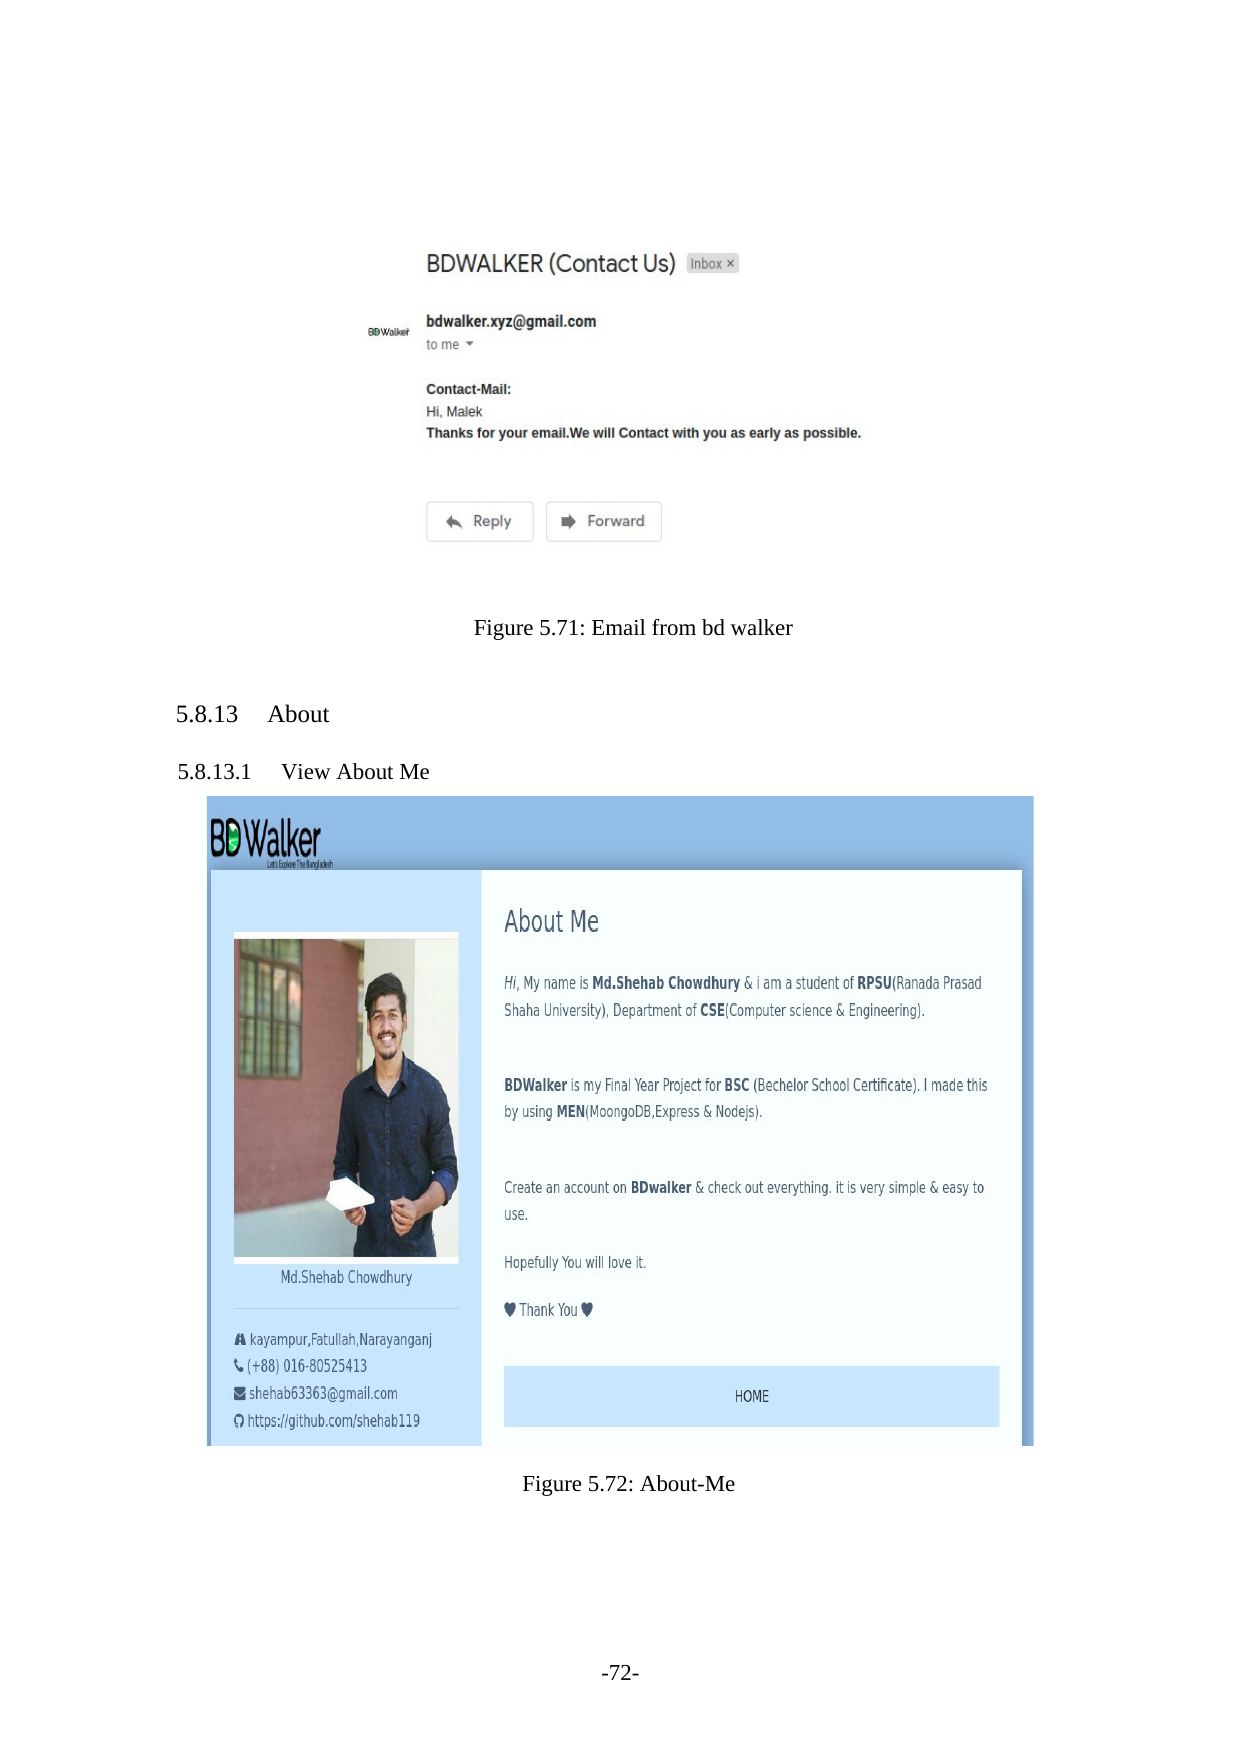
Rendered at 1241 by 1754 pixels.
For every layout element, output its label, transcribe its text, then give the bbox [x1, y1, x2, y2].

subtitle 5.8.13 About [176, 699, 1076, 728]
text Figure 5.72: About-Me [177, 1470, 735, 1496]
text 5.8.13.1 View About Me [177, 758, 1076, 784]
text Figure 5.71: Email from bd walker [177, 614, 793, 640]
picture [354, 235, 886, 590]
picture [206, 796, 1034, 1446]
